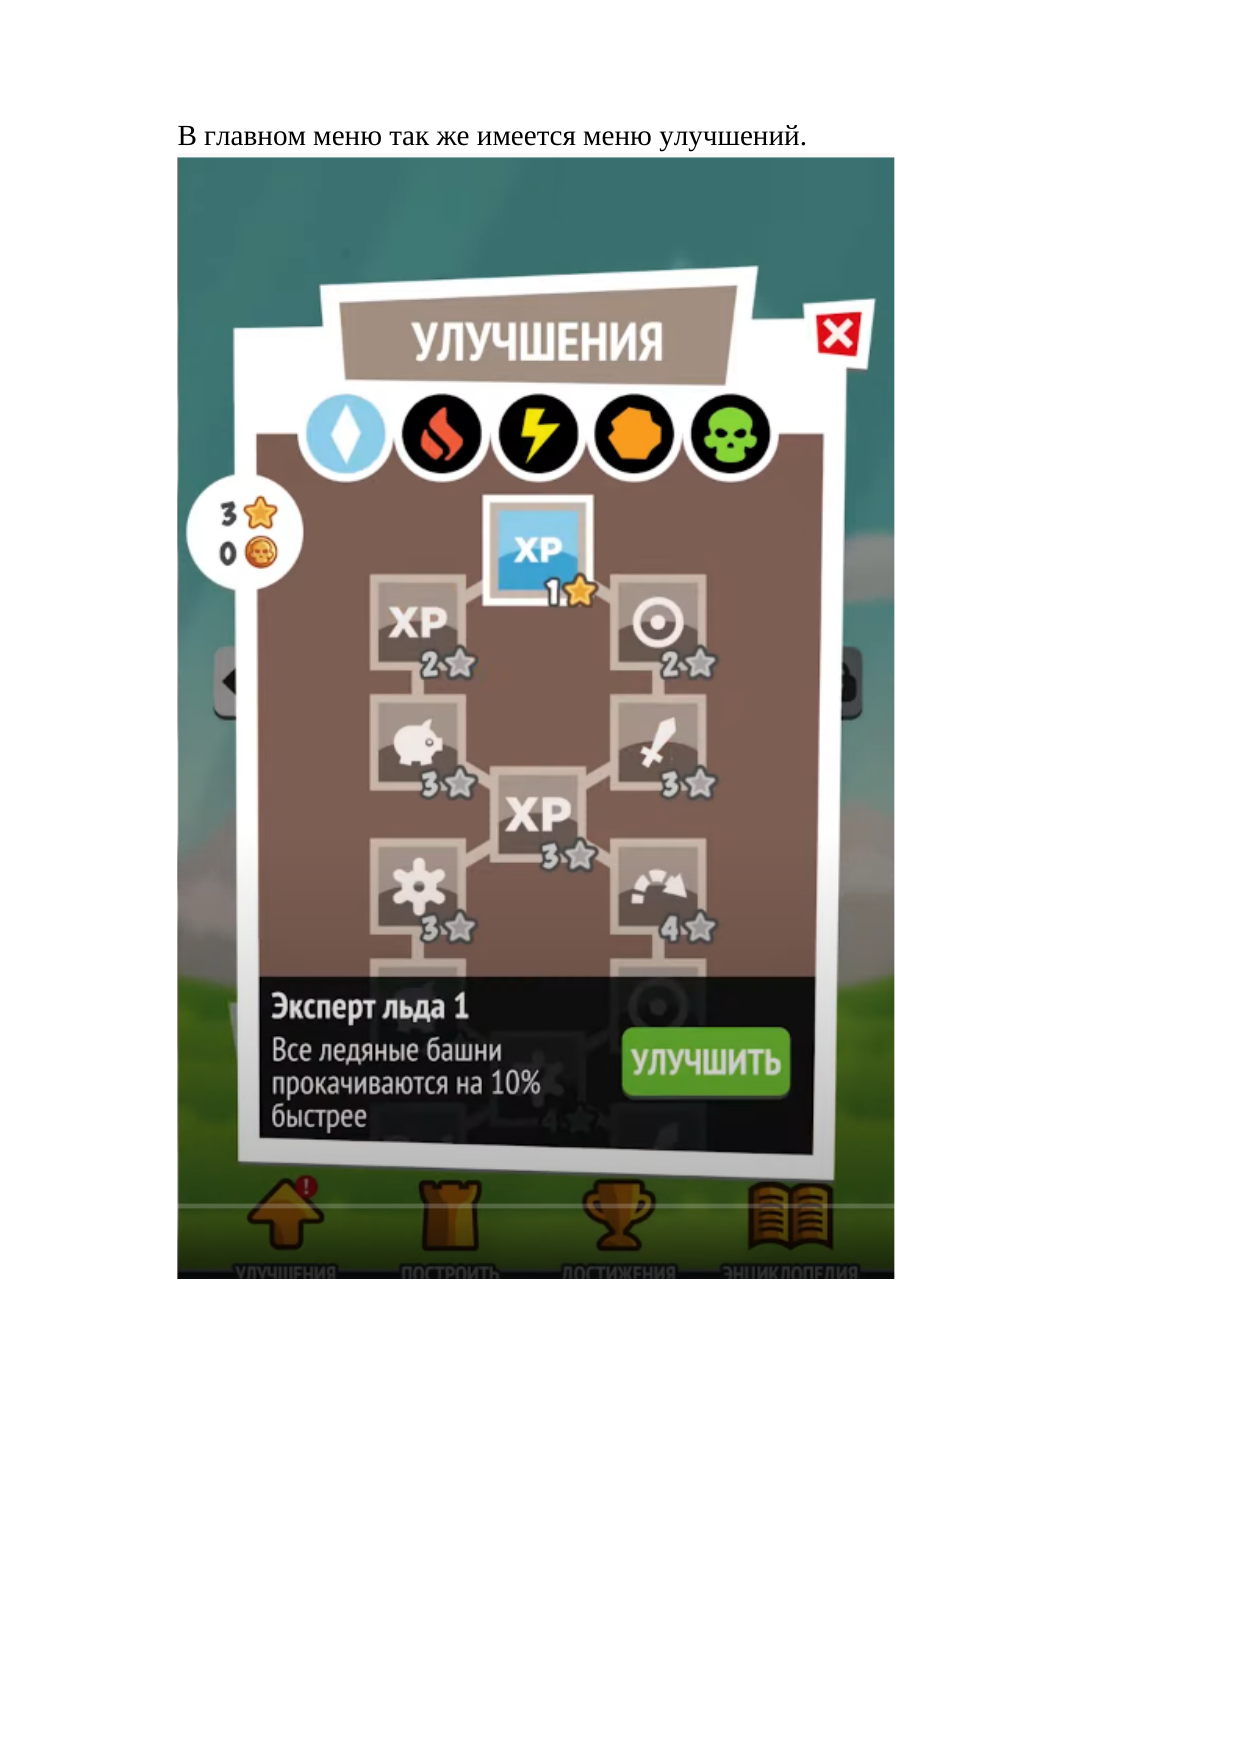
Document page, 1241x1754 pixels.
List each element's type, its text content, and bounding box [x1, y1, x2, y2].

picture [177, 153, 895, 1279]
